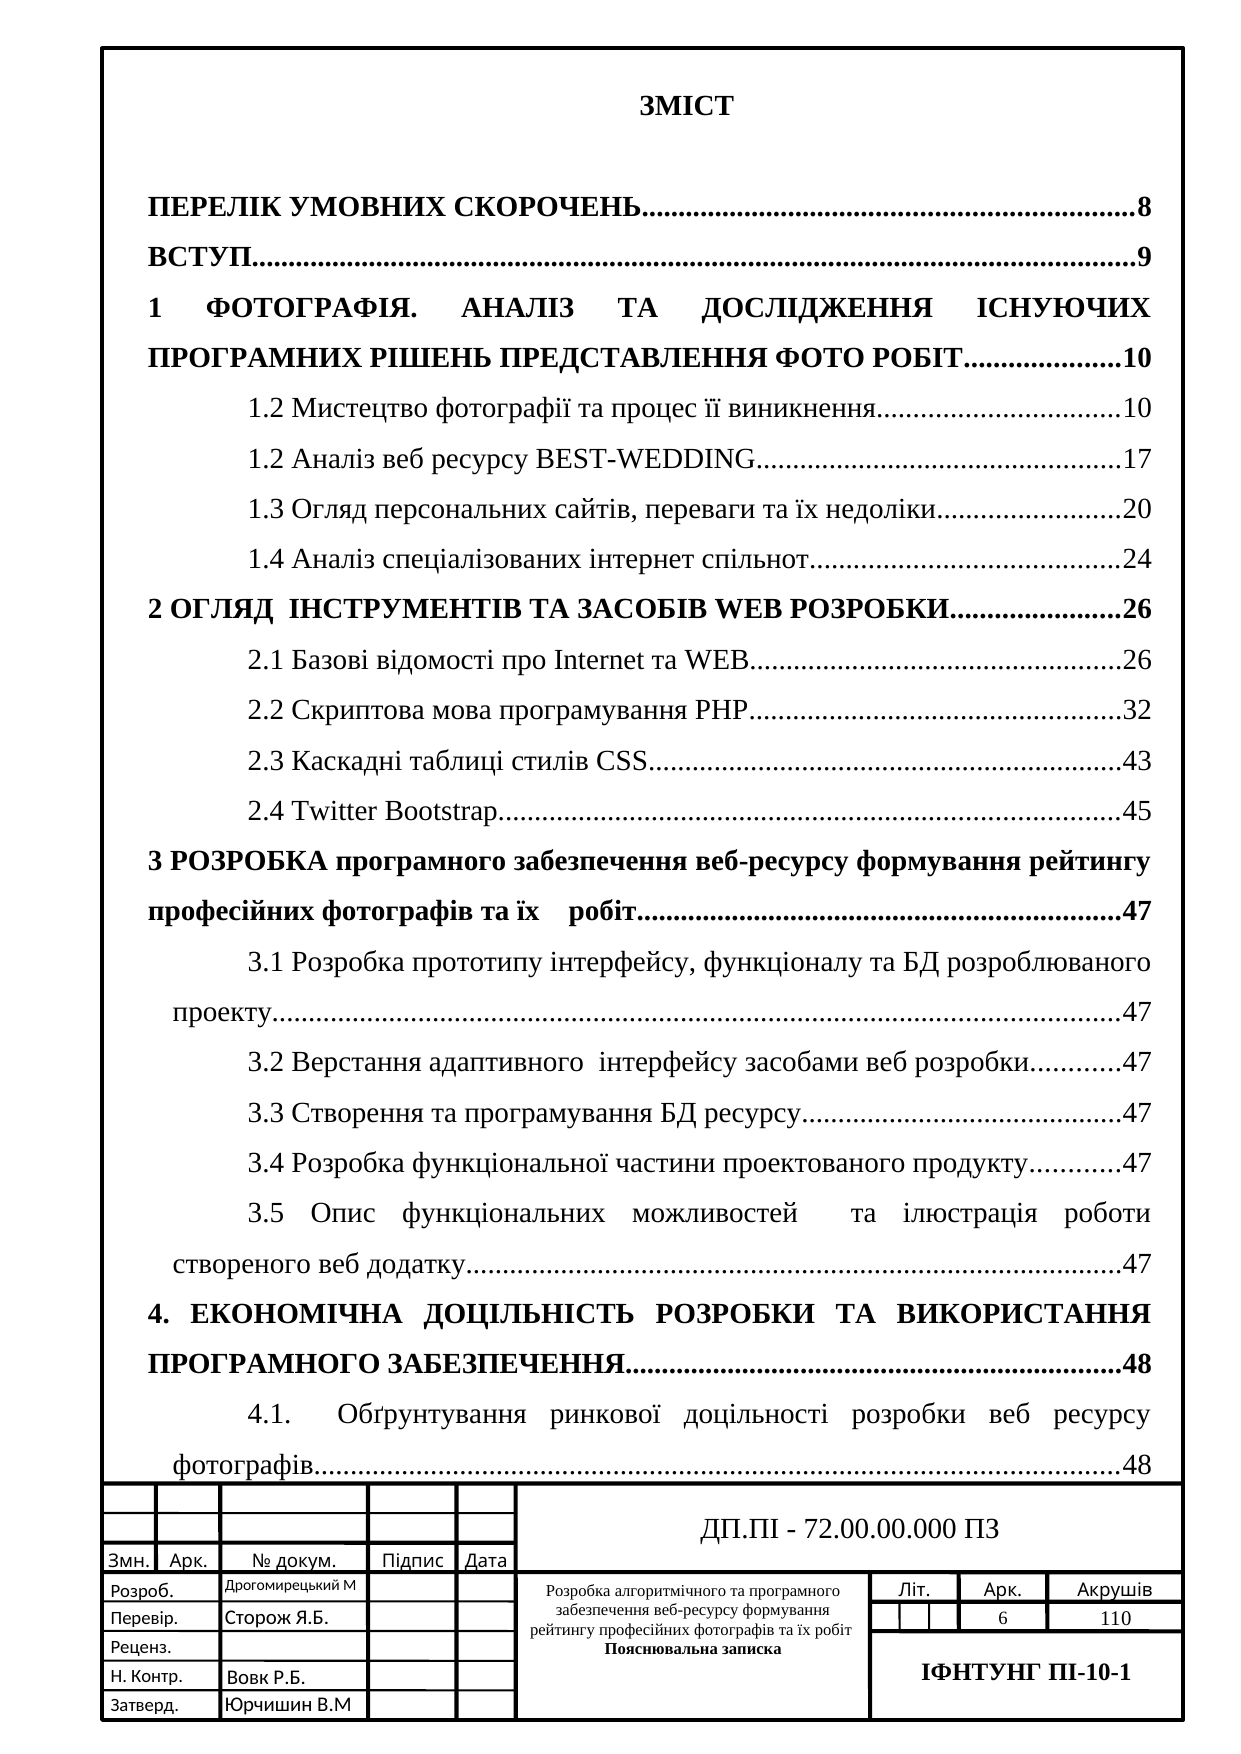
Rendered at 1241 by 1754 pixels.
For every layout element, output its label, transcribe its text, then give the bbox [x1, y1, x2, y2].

text 3.5 Опис функціональних можливостей та ілюстрація роботи створеного веб додатку 47 [172, 1195, 1152, 1279]
text ПЕРЕЛІК УМОВНИХ СКОРОЧЕНЬ 8 [148, 189, 1152, 223]
text 3.3 Створення та програмування БД ресурсу 47 [172, 1095, 1152, 1128]
text 2 ОГЛЯД ІНСТРУМЕНТІВ ТА ЗАСОБІВ WEB РОЗРОБКИ 26 [148, 592, 1152, 625]
text 3 РОЗРОБКА програмного забезпечення веб-ресурсу формування рейтингу професійних фотографів та їх робіт 47 [148, 843, 1152, 927]
text ВСТУП 9 [148, 239, 1152, 273]
text 4.1. Обґрунтування ринкової доцільності розробки веб ресурсу фотографів 48 [172, 1397, 1152, 1481]
text 3.1 Розробка прототипу інтерфейсу, функціоналу та БД розроблюваного проекту 47 [172, 944, 1152, 1028]
text 1.3 Огляд персональних сайтів, переваги та їх недоліки 20 [172, 491, 1152, 524]
text 1.2 Мистецтво фотографії та процес її виникнення 10 [172, 390, 1152, 424]
text 2.2 Скриптова мова програмування PHP 32 [172, 692, 1152, 726]
text 2.1 Базові відомості про Internet та WEB 26 [172, 642, 1152, 676]
text 2.4 Twitter Bootstrap 45 [172, 793, 1152, 826]
text 4. ЕКОНОМІЧНА ДОЦІЛЬНІСТЬ РОЗРОБКИ ТА ВИКОРИСТАННЯ ПРОГРАМНОГО ЗАБЕЗПЕЧЕННЯ 48 [148, 1296, 1152, 1380]
text 1 ФОТОГРАФІЯ. АНАЛІЗ ТА ДОСЛІДЖЕННЯ ІСНУЮЧИХ ПРОГРАМНИХ РІШЕНЬ ПРЕДСТАВЛЕННЯ ФОТО РОБІТ 10 [148, 290, 1152, 374]
text ЗМІСТ [148, 88, 1152, 122]
text 3.2 Верстання адаптивного інтерфейсу засобами веб розробки 47 [172, 1044, 1152, 1078]
text 1.4 Аналіз спеціалізованих інтернет спільнот 24 [172, 541, 1152, 575]
text 3.4 Розробка функціональної частини проектованого продукту 47 [172, 1145, 1152, 1179]
text 2.3 Каскадні таблиці стилів CSS 43 [172, 743, 1152, 776]
text 1.2 Аналіз веб ресурсу BEST-WEDDING 17 [172, 441, 1152, 474]
